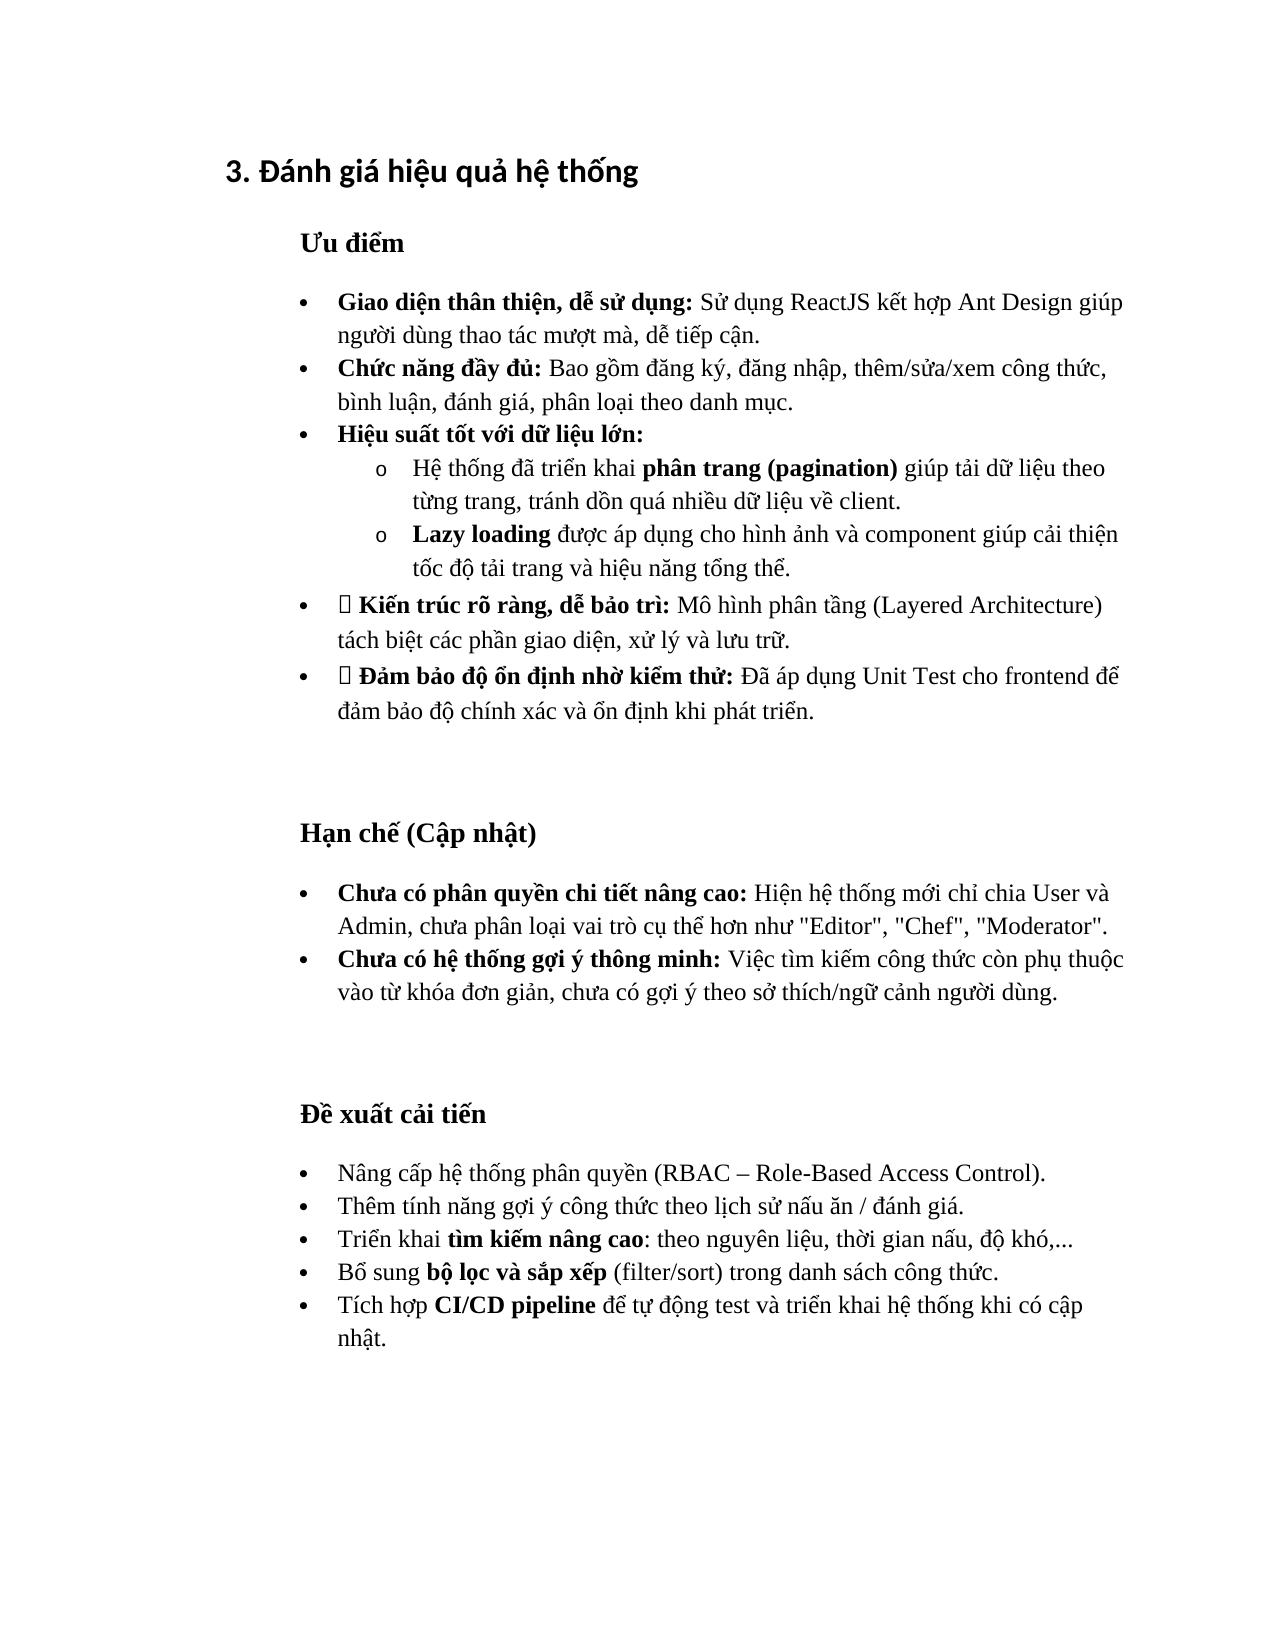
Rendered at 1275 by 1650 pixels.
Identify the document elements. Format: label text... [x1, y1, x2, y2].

list Giao diện thân thiện, dễ sử dụng: Sử dụng ReactJS kết hợp Ant Design giúp người dùng thao tác mượt mà, dễ tiếp cận. [300, 287, 1125, 349]
list Chức năng đầy đủ: Bao gồm đăng ký, đăng nhập, thêm/sửa/xem công thức, bình luận, đánh giá, phân loại theo danh mục. [300, 353, 1125, 415]
list ✅ Đảm bảo độ ổn định nhờ kiểm thử: Đã áp dụng Unit Test cho frontend để đảm bảo độ chính xác và ổn định khi phát triển. [300, 658, 1125, 725]
list Tích hợp CI/CD pipeline để tự động test và triển khai hệ thống khi có cập nhật. [300, 1291, 1125, 1352]
list Hiệu suất tốt với dữ liệu lớn: [300, 419, 1125, 448]
list Chưa có phân quyền chi tiết nâng cao: Hiện hệ thống mới chỉ chia User và Admin, chưa phân loại vai trò cụ thể hơn như "Editor", "Chef", "Moderator". [300, 878, 1125, 939]
list Chưa có hệ thống gợi ý thông minh: Việc tìm kiếm công thức còn phụ thuộc vào từ khóa đơn giản, chưa có gợi ý theo sở thích/ngữ cảnh người dùng. [300, 944, 1125, 1006]
list 3. Đánh giá hiệu quả hệ thống [225, 150, 1125, 191]
list Triển khai tìm kiếm nâng cao: theo nguyên liệu, thời gian nấu, độ khó,... [300, 1224, 1125, 1253]
list Nâng cấp hệ thống phân quyền (RBAC – Role-Based Access Control). [300, 1158, 1125, 1187]
list Thêm tính năng gợi ý công thức theo lịch sử nấu ăn / đánh giá. [300, 1191, 1125, 1220]
list ✅ Kiến trúc rõ ràng, dễ bảo trì: Mô hình phân tầng (Layered Architecture) tách biệt các phần giao diện, xử lý và lưu trữ. [300, 586, 1125, 653]
text Đề xuất cải tiến [225, 1097, 1125, 1129]
list Bổ sung bộ lọc và sắp xếp (filter/sort) trong danh sách công thức. [300, 1257, 1125, 1286]
text Ưu điểm [225, 226, 1125, 258]
list Hệ thống đã triển khai phân trang (pagination) giúp tải dữ liệu theo từng trang, tránh dồn quá nhiều dữ liệu về client. [375, 453, 1125, 515]
list Lazy loading được áp dụng cho hình ảnh và component giúp cải thiện tốc độ tải trang và hiệu năng tổng thể. [375, 519, 1125, 582]
text Hạn chế (Cập nhật) [225, 816, 1125, 848]
